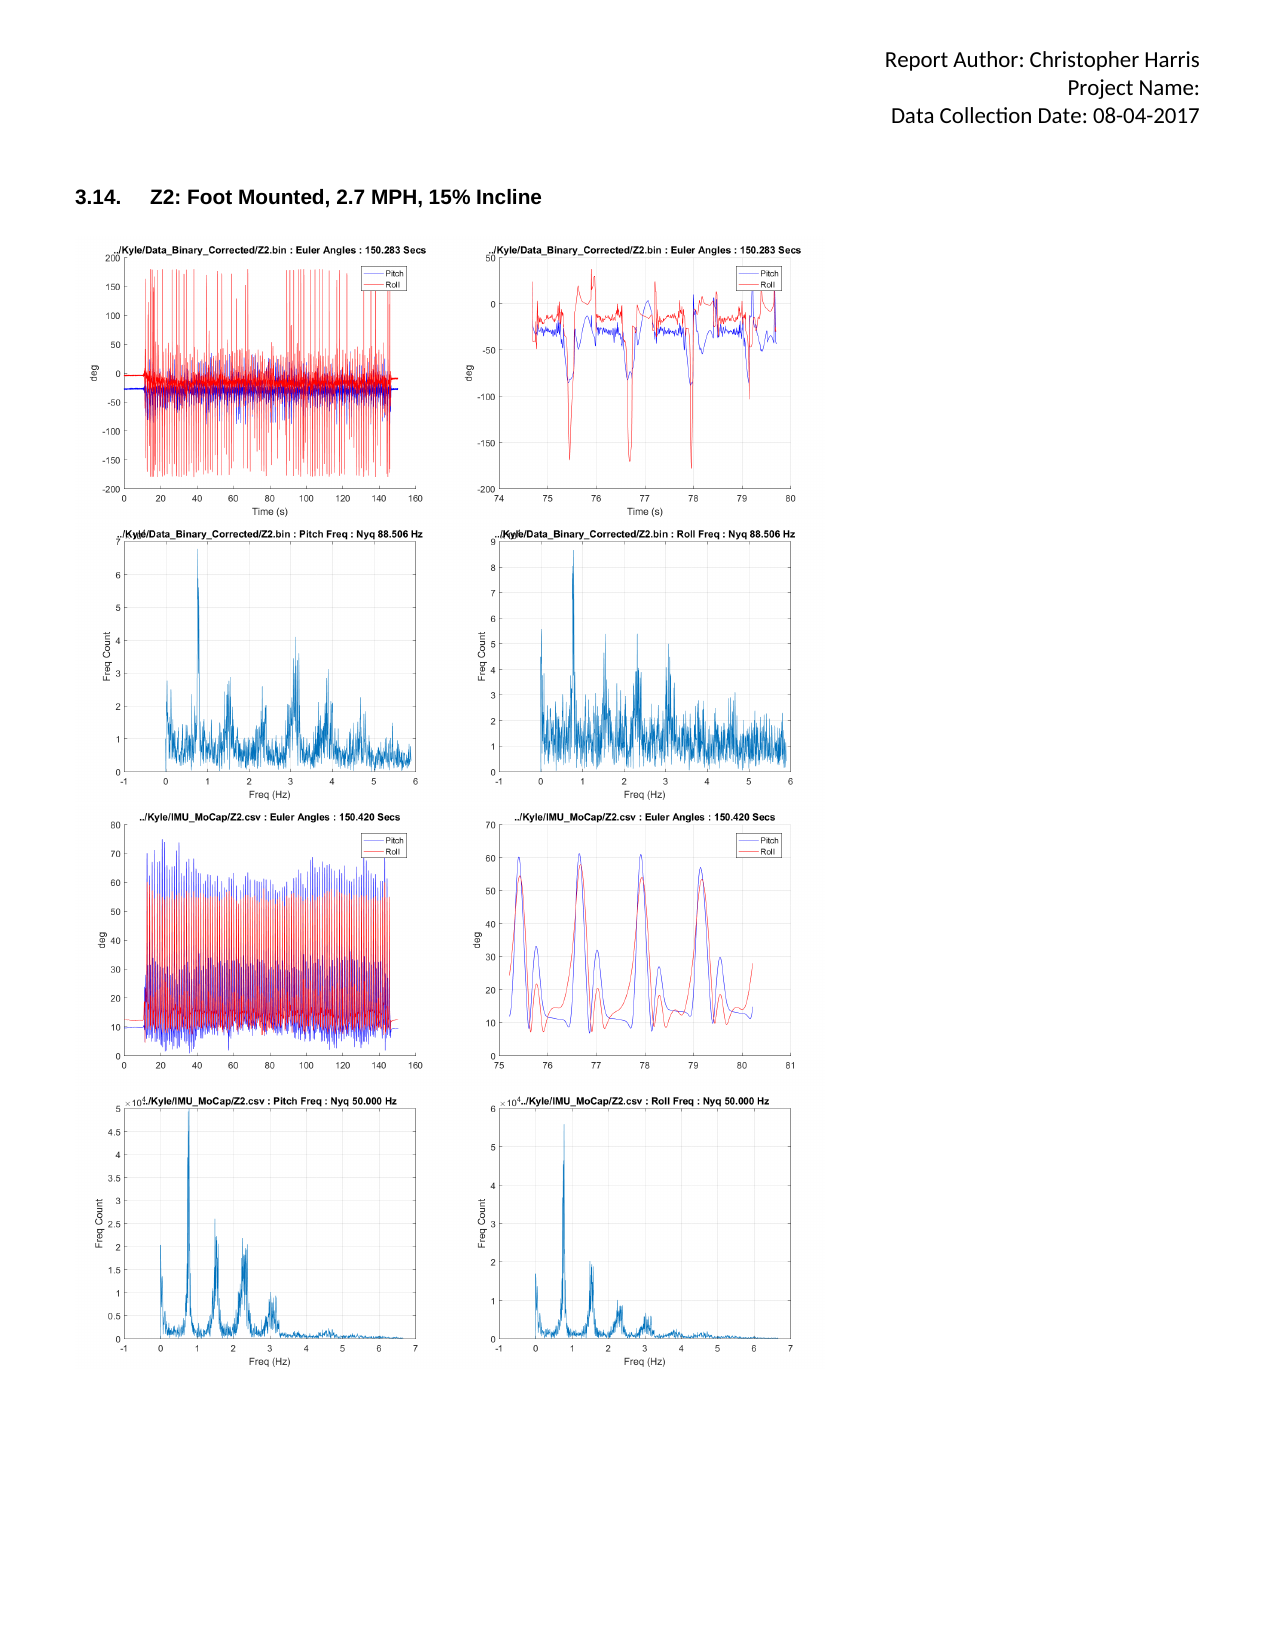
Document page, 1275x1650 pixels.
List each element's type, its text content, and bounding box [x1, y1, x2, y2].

picture [75, 804, 826, 1086]
picture [75, 520, 826, 802]
picture [75, 236, 826, 519]
picture [75, 1087, 826, 1369]
list Z2: Foot Mounted, 2.7 MPH, 15% Incline [75, 185, 1200, 209]
